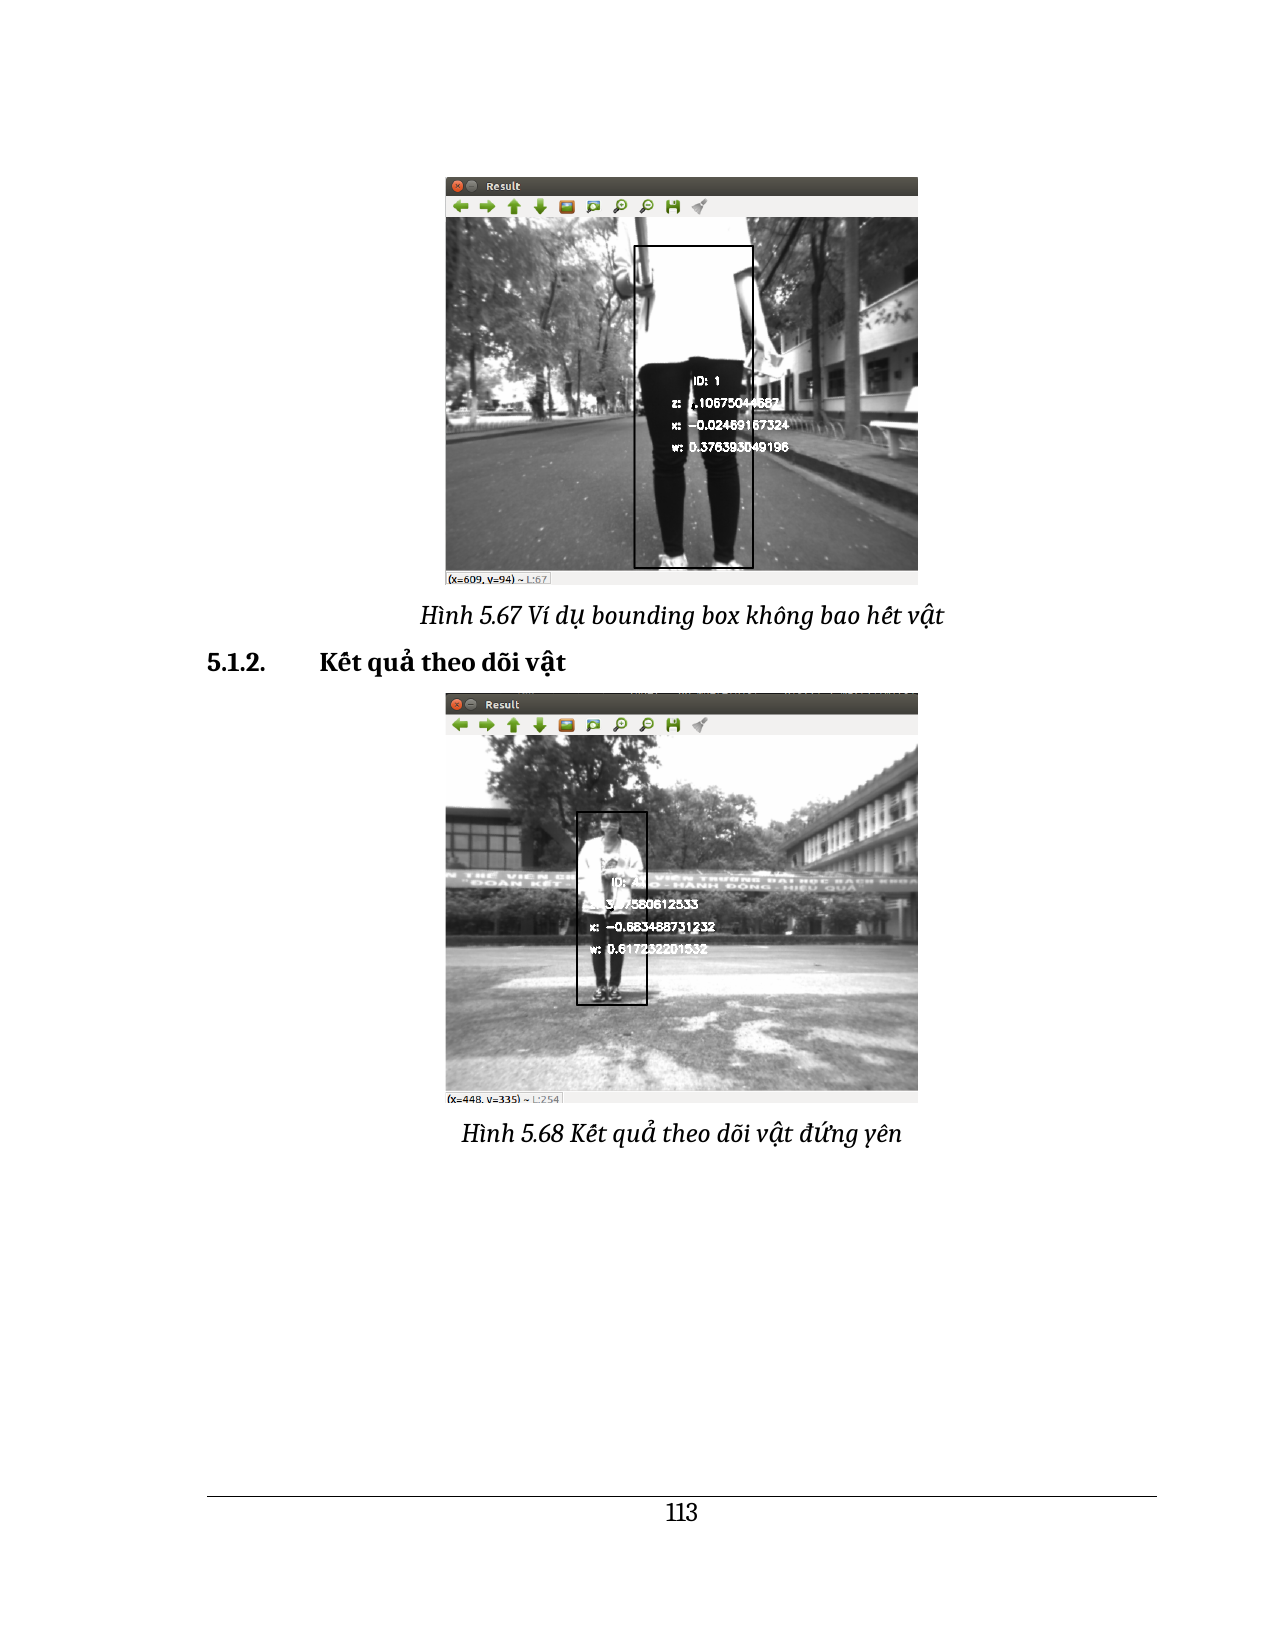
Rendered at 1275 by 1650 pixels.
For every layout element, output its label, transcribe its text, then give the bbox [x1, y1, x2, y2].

subtitle Kết quả theo dõi vật [207, 647, 1157, 678]
picture [445, 693, 918, 1103]
picture [445, 177, 918, 585]
